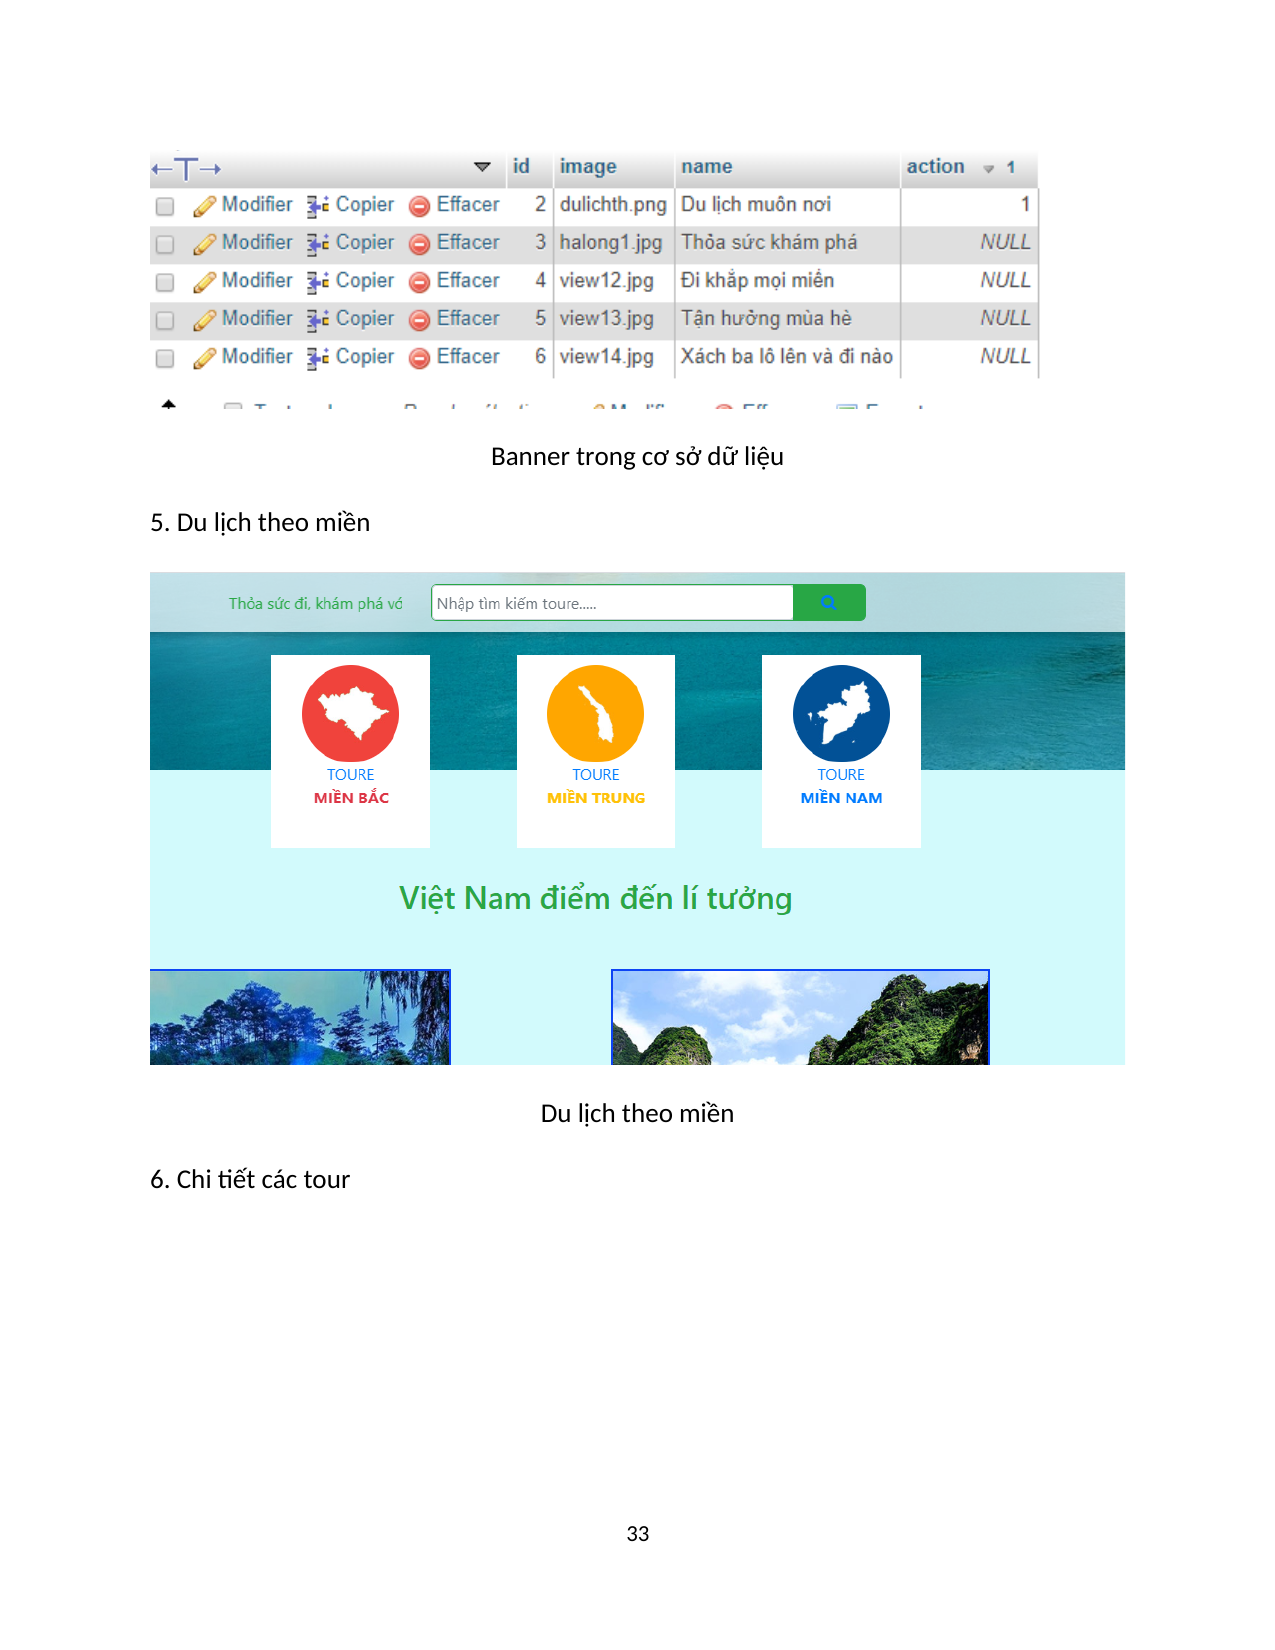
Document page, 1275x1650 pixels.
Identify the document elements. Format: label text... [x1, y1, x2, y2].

picture [150, 694, 161, 698]
text 6. Chi tiết các tour [150, 1162, 1125, 1195]
text Du lịch theo miền [150, 1096, 1125, 1129]
text 5. Du lịch theo miền [150, 506, 1125, 539]
picture [150, 571, 1125, 1065]
picture [150, 150, 1125, 409]
text Banner trong cơ sở dữ liệu [150, 439, 1125, 472]
